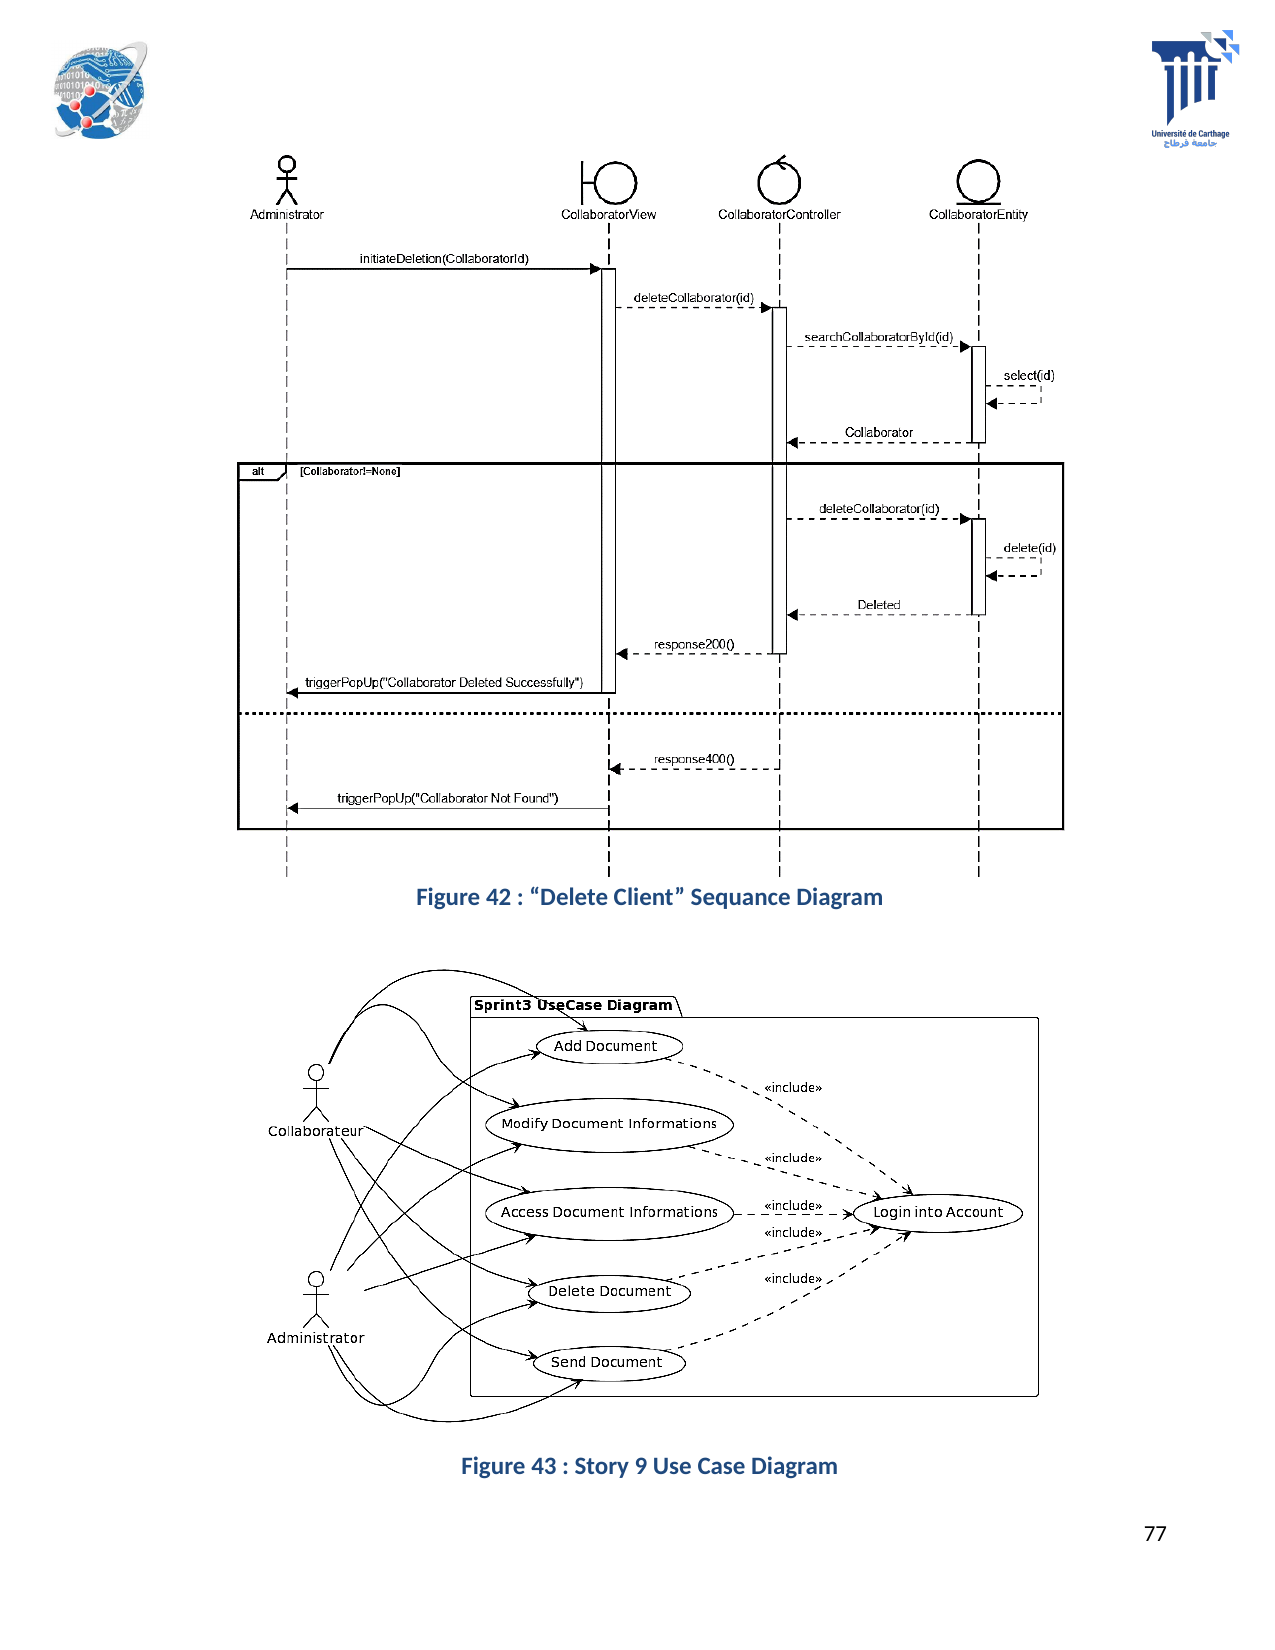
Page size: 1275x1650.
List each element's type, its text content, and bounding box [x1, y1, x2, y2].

picture [224, 147, 1076, 877]
text Figure 42 : “Delete Client” Sequance Diagram [133, 881, 1167, 911]
picture [1142, 30, 1240, 148]
picture [256, 936, 1043, 1445]
text Figure 43 : Story 9 Use Case Diagram [133, 1450, 1167, 1481]
picture [51, 40, 150, 139]
